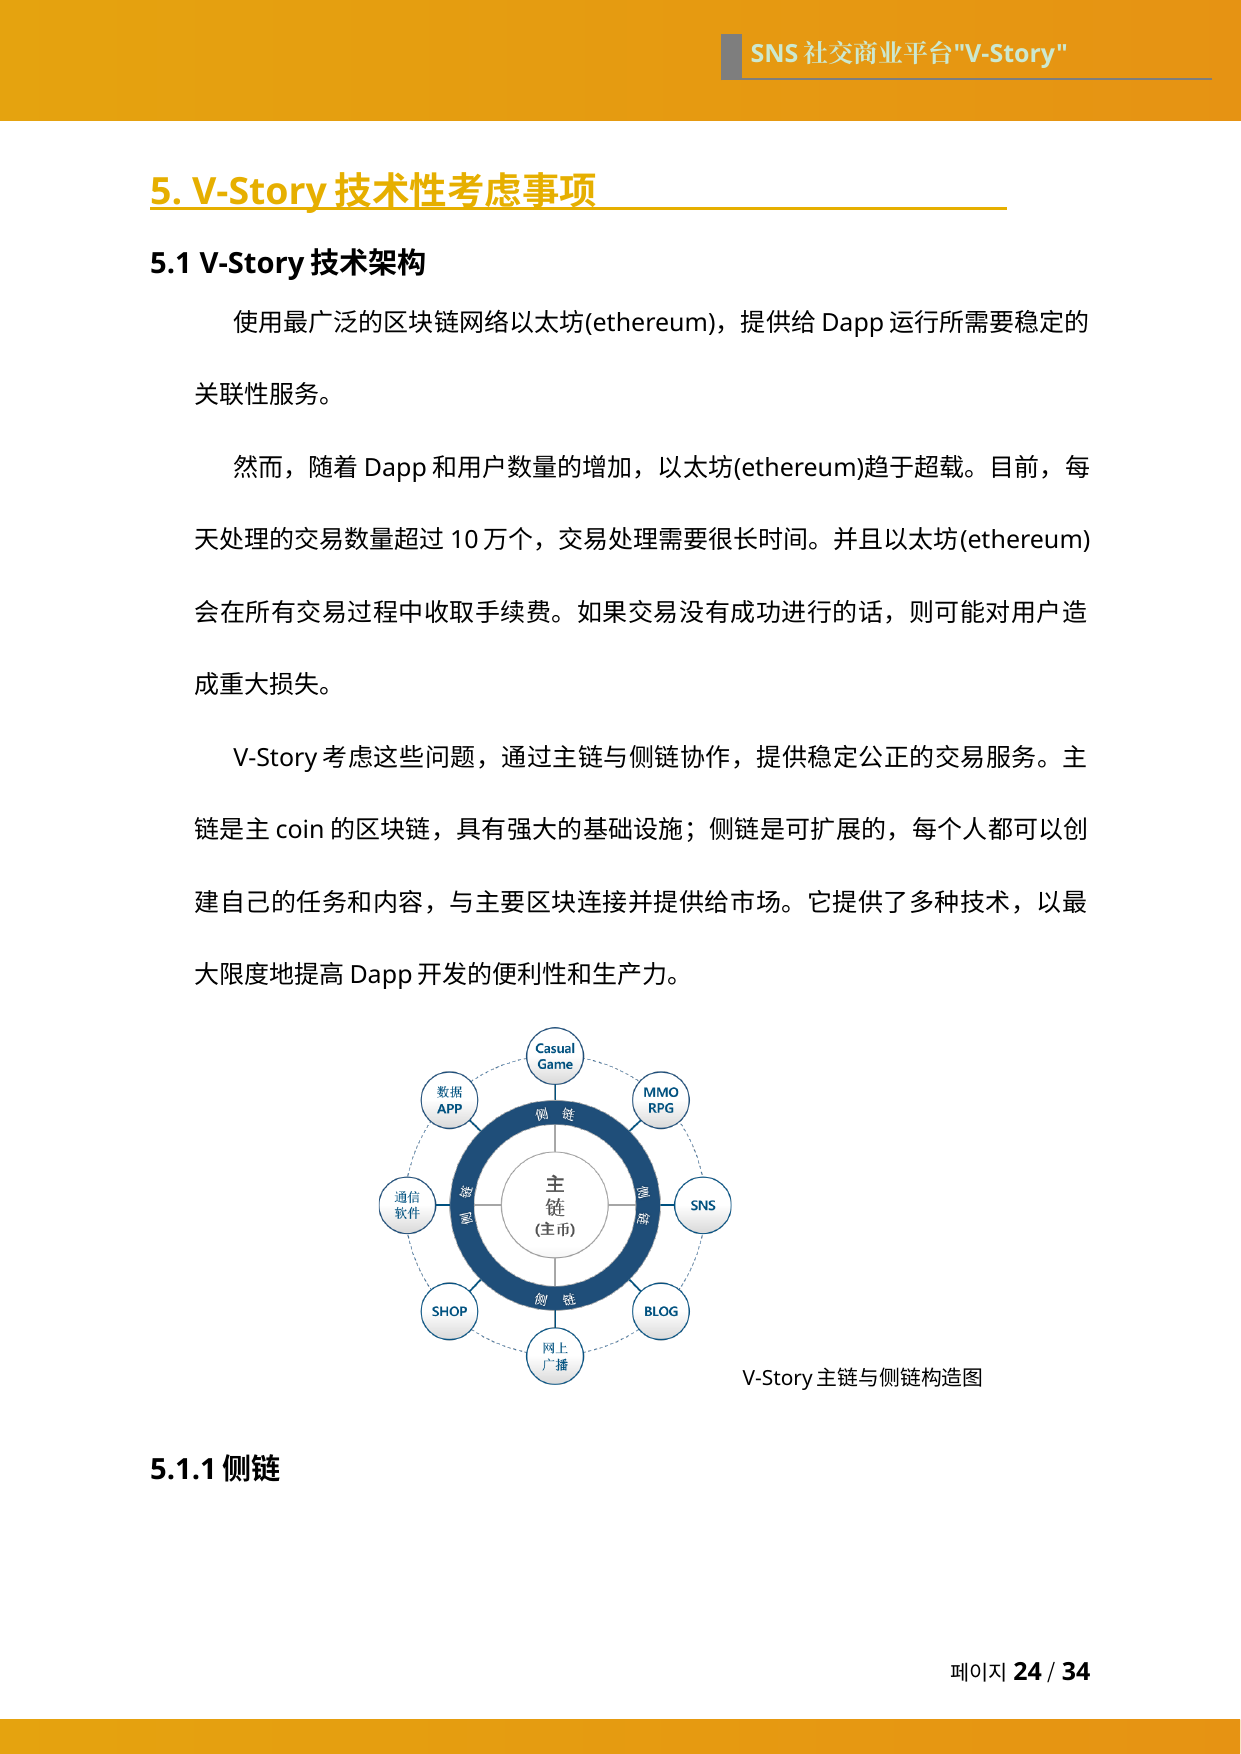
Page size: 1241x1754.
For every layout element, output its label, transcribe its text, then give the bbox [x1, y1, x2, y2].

list V-Story考虑这些问题，通过主链与侧链协作，提供稳定公正的交易服务。主链是主coin的区块链，具有强大的基础设施；侧链是可扩展的，每个人都可以创建自己的任务和内容，与主要区块连接并提供给市场。它提供了多种技术，以最大限度地提高Dapp开发的便利性和生产力。 [194, 737, 1090, 991]
list 然而，随着Dapp和用户数量的增加，以太坊(ethereum)趋于超载。目前，每天处理的交易数量超过10万个，交易处理需要很长时间。并且以太坊(ethereum)会在所有交易过程中收取手续费。如果交易没有成功进行的话，则可能对用户造成重大损失。 [194, 447, 1090, 701]
text 5.1.1侧链 [150, 1445, 1090, 1488]
picture [378, 1027, 732, 1385]
text 5. V-Story技术性考虑事项 [150, 161, 1090, 215]
list 使用最广泛的区块链网络以太坊(ethereum)，提供给Dapp运行所需要稳定的关联性服务。 [194, 302, 1090, 411]
text 5.1 V-Story技术架构 [150, 240, 1090, 282]
